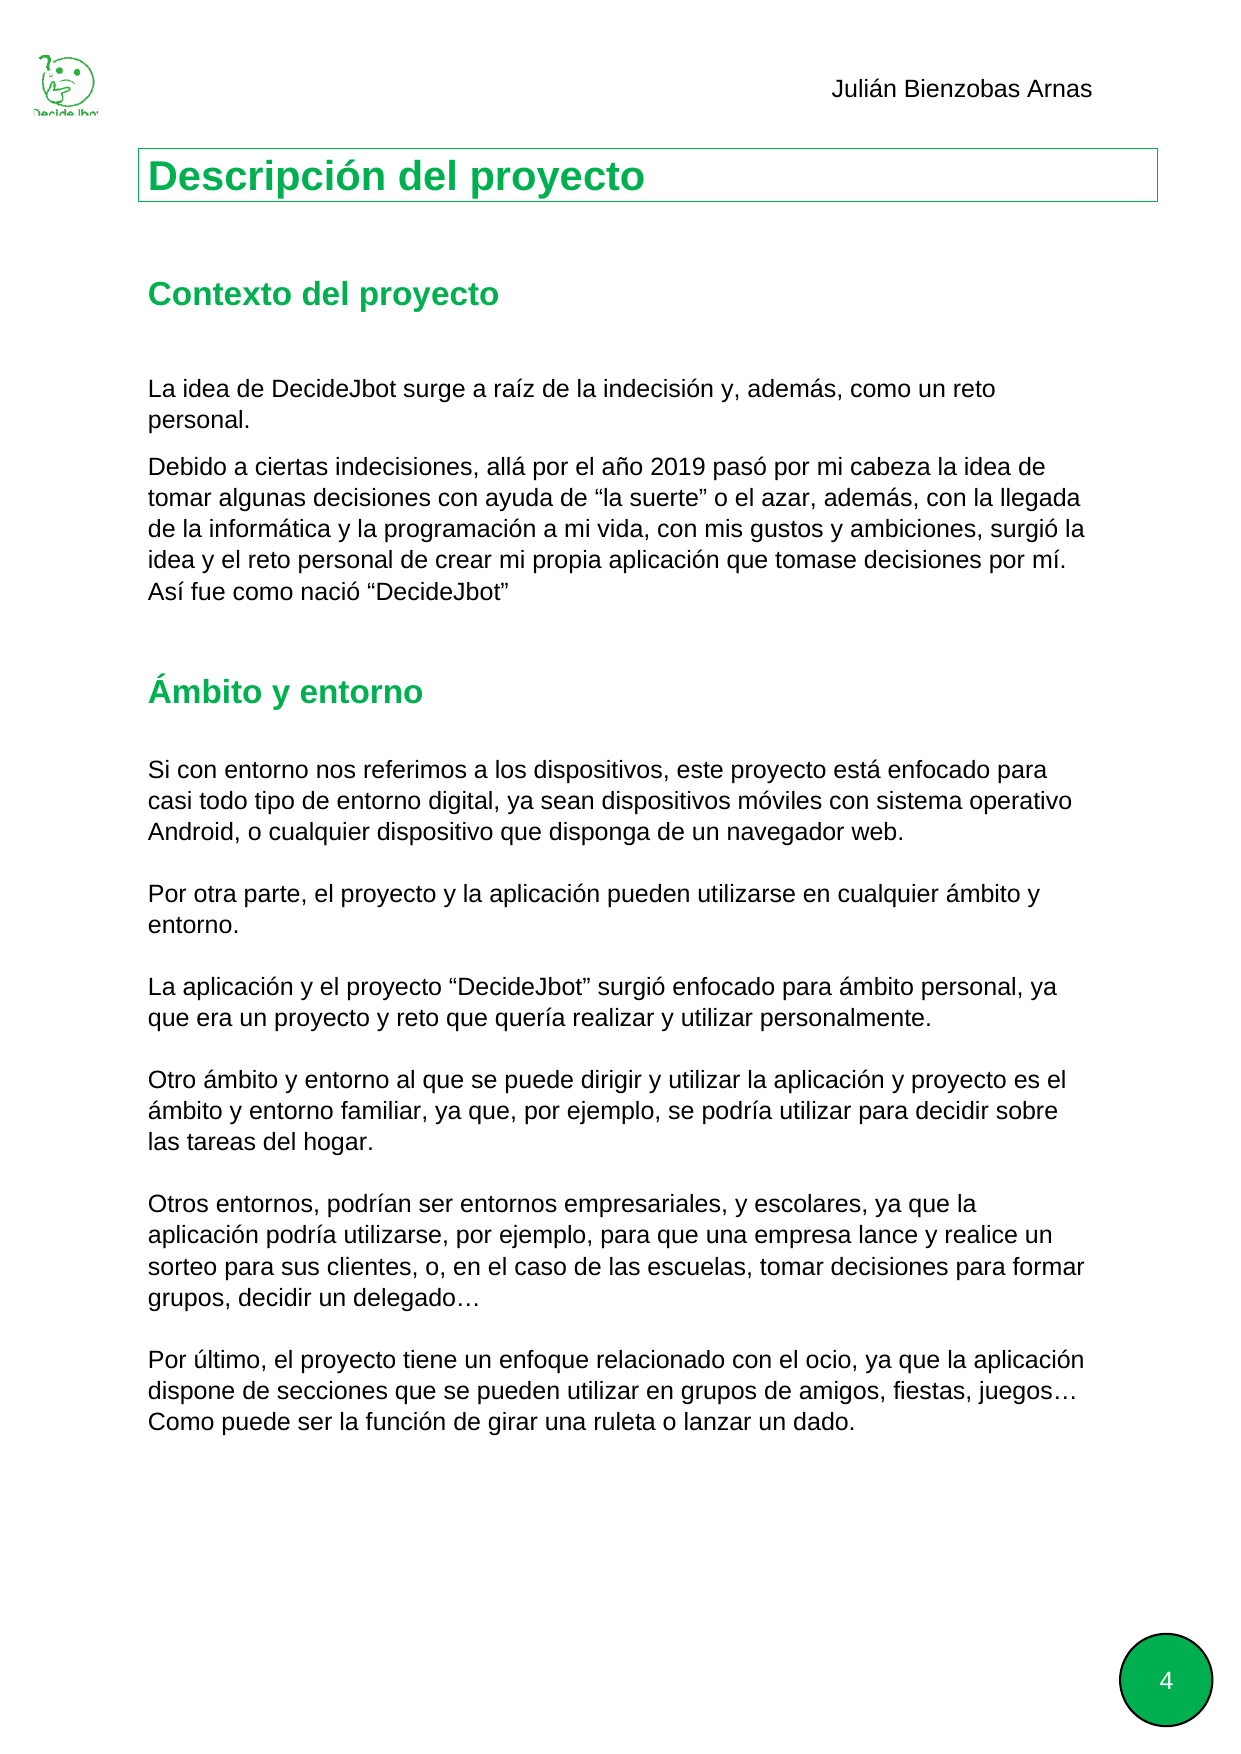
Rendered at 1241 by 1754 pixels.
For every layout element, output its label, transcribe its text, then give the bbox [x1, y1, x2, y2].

list La aplicación y el proyecto “DecideJbot” surgió enfocado para ámbito personal, ya que era un proyecto y reto que quería realizar y utilizar personalmente. [148, 972, 1092, 1032]
list Otros entornos, podrían ser entornos empresariales, y escolares, ya que la aplicación podría utilizarse, por ejemplo, para que una empresa lance y realice un sorteo para sus clientes, o, en el caso de las escuelas, tomar decisiones para formar grupos, decidir un delegado… [148, 1189, 1092, 1311]
subtitle Contexto del proyecto [148, 274, 1092, 312]
text Debido a ciertas indecisiones, allá por el año 2019 pasó por mi cabeza la idea de tomar algunas decisiones con ayuda de “la suerte” o el azar, además, con la llegada de la informática y la programación a mi vida, con mis gustos y ambiciones, surgió la idea y el reto personal de crear mi propia aplicación que tomase decisiones por mí. Así fue como nació “DecideJbot” [148, 452, 1092, 605]
subtitle Descripción del proyecto [139, 149, 1157, 201]
list Otro ámbito y entorno al que se puede dirigir y utilizar la aplicación y proyecto es el ámbito y entorno familiar, ya que, por ejemplo, se podría utilizar para decidir sobre las tareas del hogar. [148, 1065, 1092, 1156]
picture [32, 55, 99, 114]
list Por otra parte, el proyecto y la aplicación pueden utilizarse en cualquier ámbito y entorno. [148, 879, 1092, 939]
list Si con entorno nos referimos a los dispositivos, este proyecto está enfocado para casi todo tipo de entorno digital, ya sean dispositivos móviles con sistema operativo Android, o cualquier dispositivo que disponga de un navegador web. [148, 755, 1092, 846]
subtitle Ámbito y entorno [148, 672, 1092, 710]
list Por último, el proyecto tiene un enfoque relacionado con el ocio, ya que la aplicación dispone de secciones que se pueden utilizar en grupos de amigos, fiestas, juegos… Como puede ser la función de girar una ruleta o lanzar un dado. [148, 1344, 1092, 1435]
text La idea de DecideJbot surge a raíz de la indecisión y, además, como un reto personal. [148, 373, 1092, 433]
